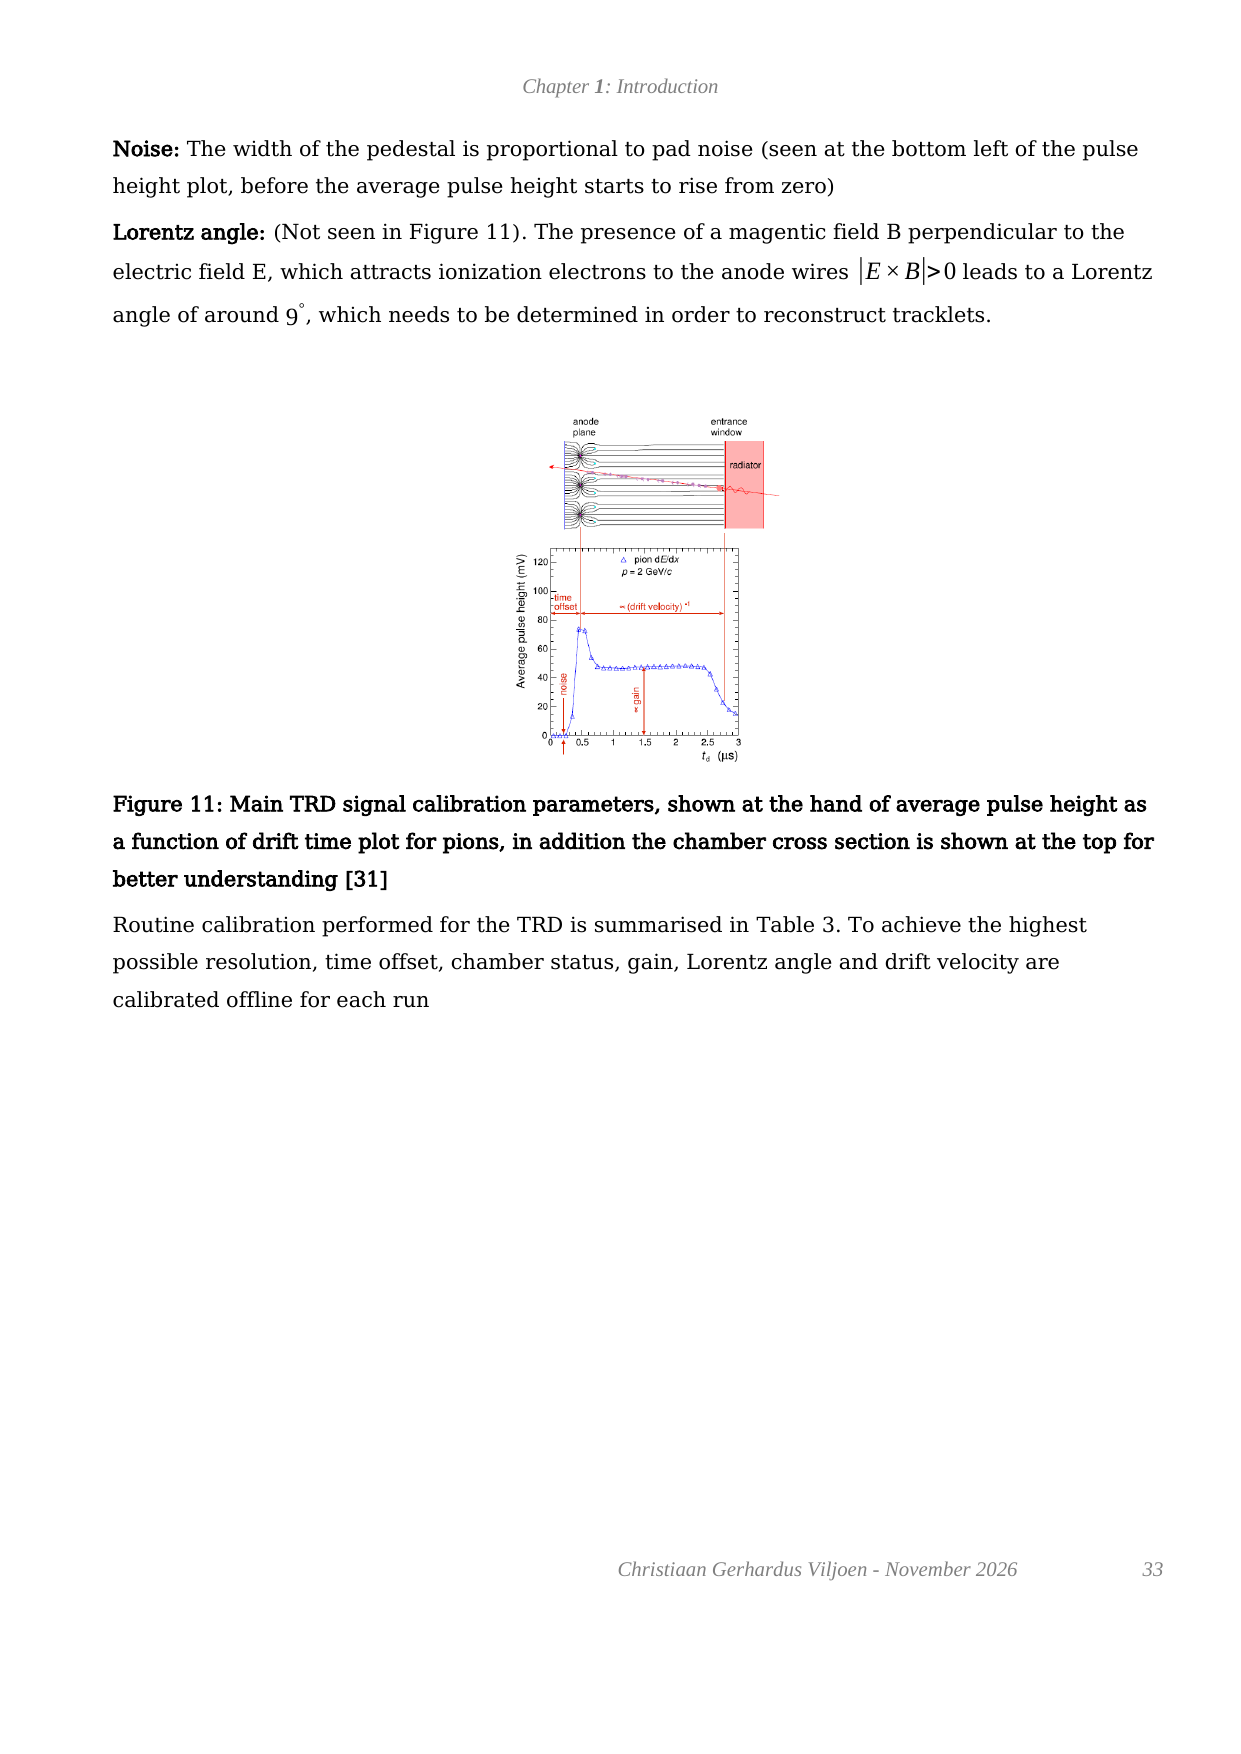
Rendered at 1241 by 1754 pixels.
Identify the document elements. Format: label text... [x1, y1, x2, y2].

text Figure 11: Main TRD signal calibration parameters, shown at the hand of average pulse height as a function of drift time plot for pions, in addition the chamber cross section is shown at the top for better understanding [112, 791, 1165, 891]
text Routine calibration performed for the TRD is summarised in Table 3. To achieve the highest possible resolution, time offset, chamber status, gain, Lorentz angle and drift velocity are calibrated offline for each run [112, 911, 1165, 1011]
text Noise: The width of the pedestal is proportional to pad noise (seen at the bottom left of the pulse height plot, before the average pulse height starts to rise from zero) [112, 135, 1165, 198]
picture [482, 397, 795, 770]
text Lorentz angle: (Not seen in Figure 11). The presence of a magentic field B perpendicular to the electric field E, which attracts ionization electrons to the anode wires leads to a Lorentz angle of around , which needs to be determined in order to reconstruct tracklets. [112, 219, 1165, 330]
